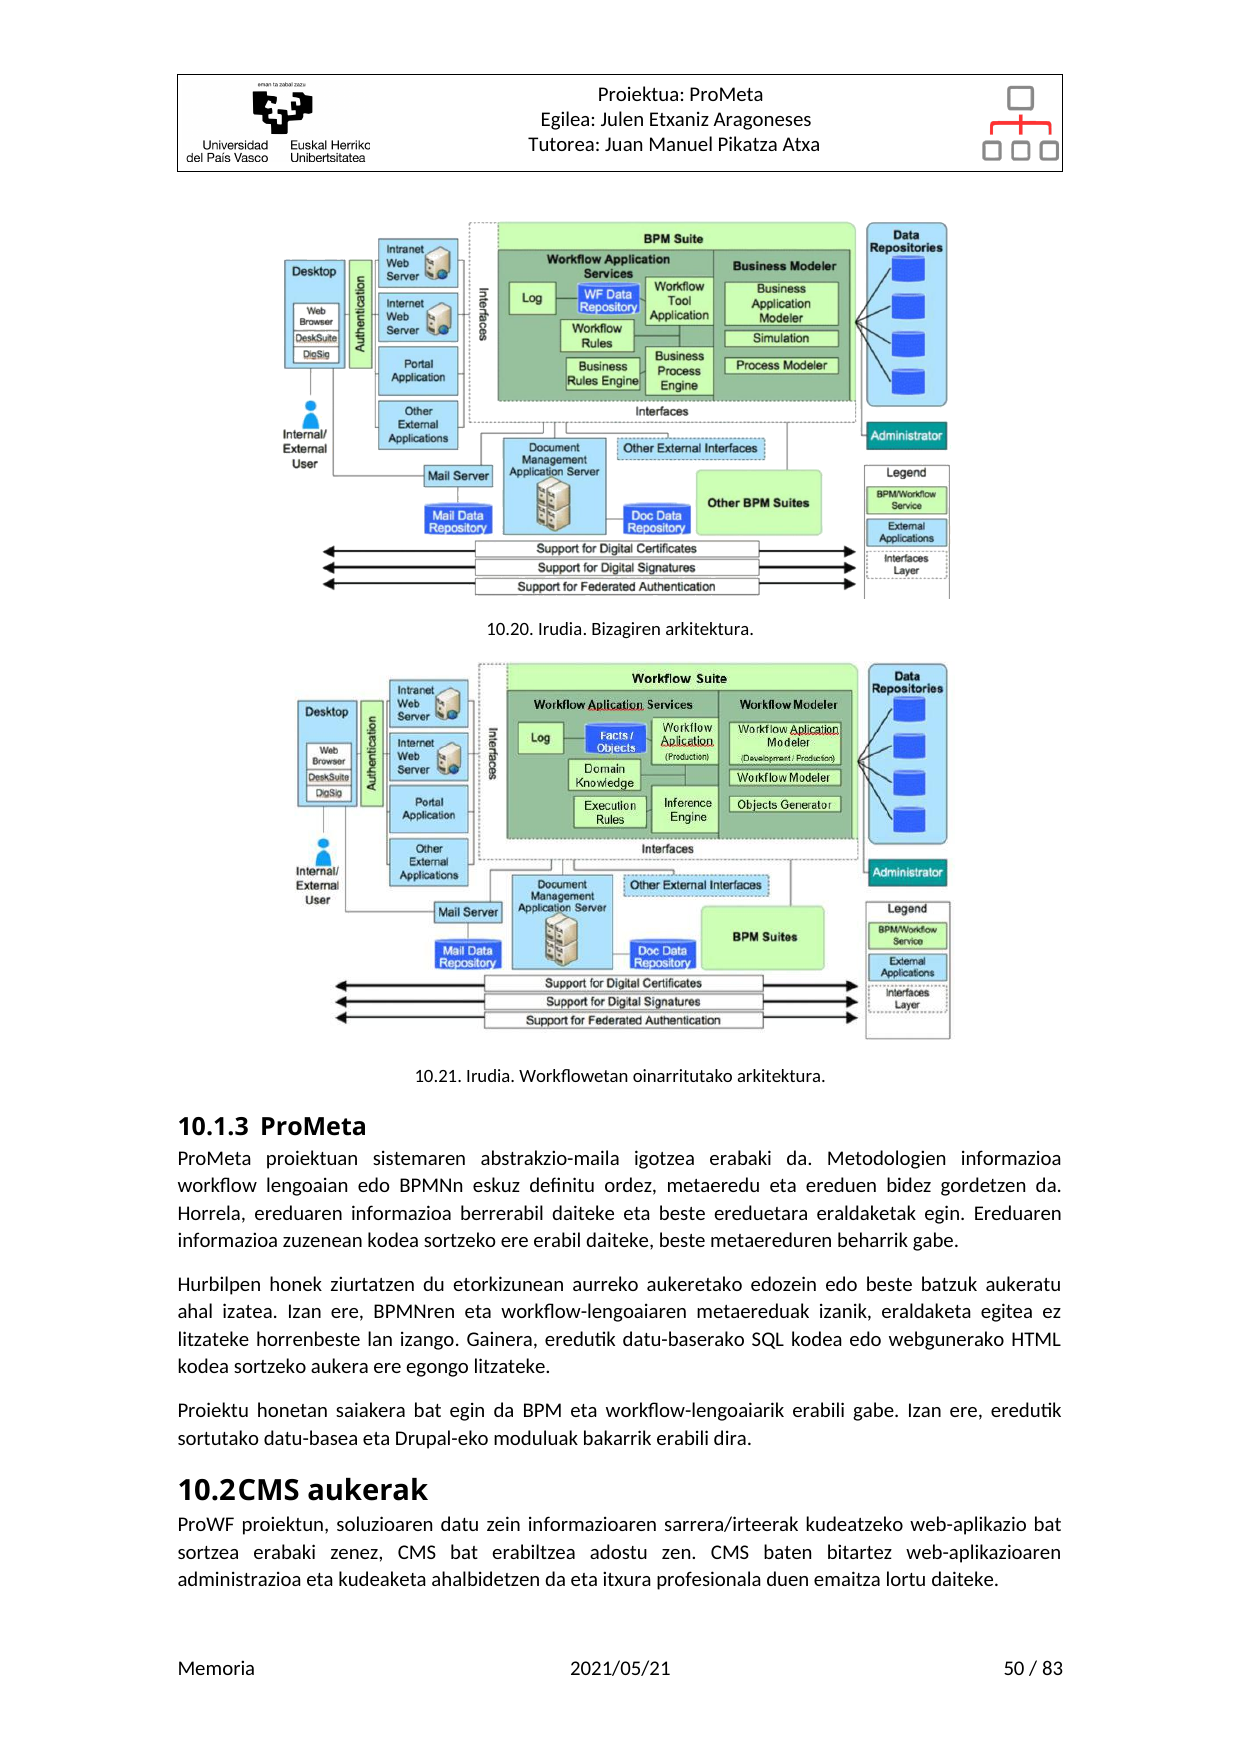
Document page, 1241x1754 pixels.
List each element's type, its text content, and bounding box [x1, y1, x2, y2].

picture [280, 661, 960, 1046]
text Proiektu honetan saiakera bat egin da BPM eta workflow-lengoaiarik erabili gabe. Izan ere, eredutik sortutako datu-basea eta Drupal-eko moduluak bakarrik erabili dira. [177, 1397, 1063, 1450]
text ProWF proiektun, soluzioaren datu zein informazioaren sarrera/irteerak kudeatzeko web-aplikazio bat sortzea erabaki zenez, CMS bat erabiltzea adostu zen. CMS baten bitartez web-aplikazioaren administrazioa eta kudeaketa ahalbidetzen da eta itxura profesionala duen emaitza lortu daiteke. [177, 1512, 1063, 1592]
text Hurbilpen honek ziurtatzen du etorkizunean aurreko aukeretako edozein edo beste batzuk aukeratu ahal izatea. Izan ere, BPMNren eta workflow-lengoaiaren metaereduak izanik, eraldaketa egitea ez litzateke horrenbeste lan izango. Gainera, eredutik datu-baserako SQL kodea edo webgunerako HTML kodea sortzeko aukera ere egongo litzateke. [177, 1271, 1063, 1379]
picture [978, 80, 1060, 162]
subtitle CMS aukerak [177, 1469, 1063, 1508]
picture [280, 216, 960, 599]
subtitle ProMeta [177, 1108, 1063, 1142]
picture [182, 80, 370, 162]
text ProMeta proiektuan sistemaren abstrakzio-maila igotzea erabaki da. Metodologien informazioa workflow lengoaian edo BPMNn eskuz definitu ordez, metaeredu eta ereduen bidez gordetzen da. Horrela, ereduaren informazioa berrerabil daiteke eta beste ereduetara eraldaketak egin. Ereduaren informazioa zuzenean kodea sortzeko ere erabil daiteke, beste metaereduren beharrik gabe. [177, 1145, 1063, 1252]
